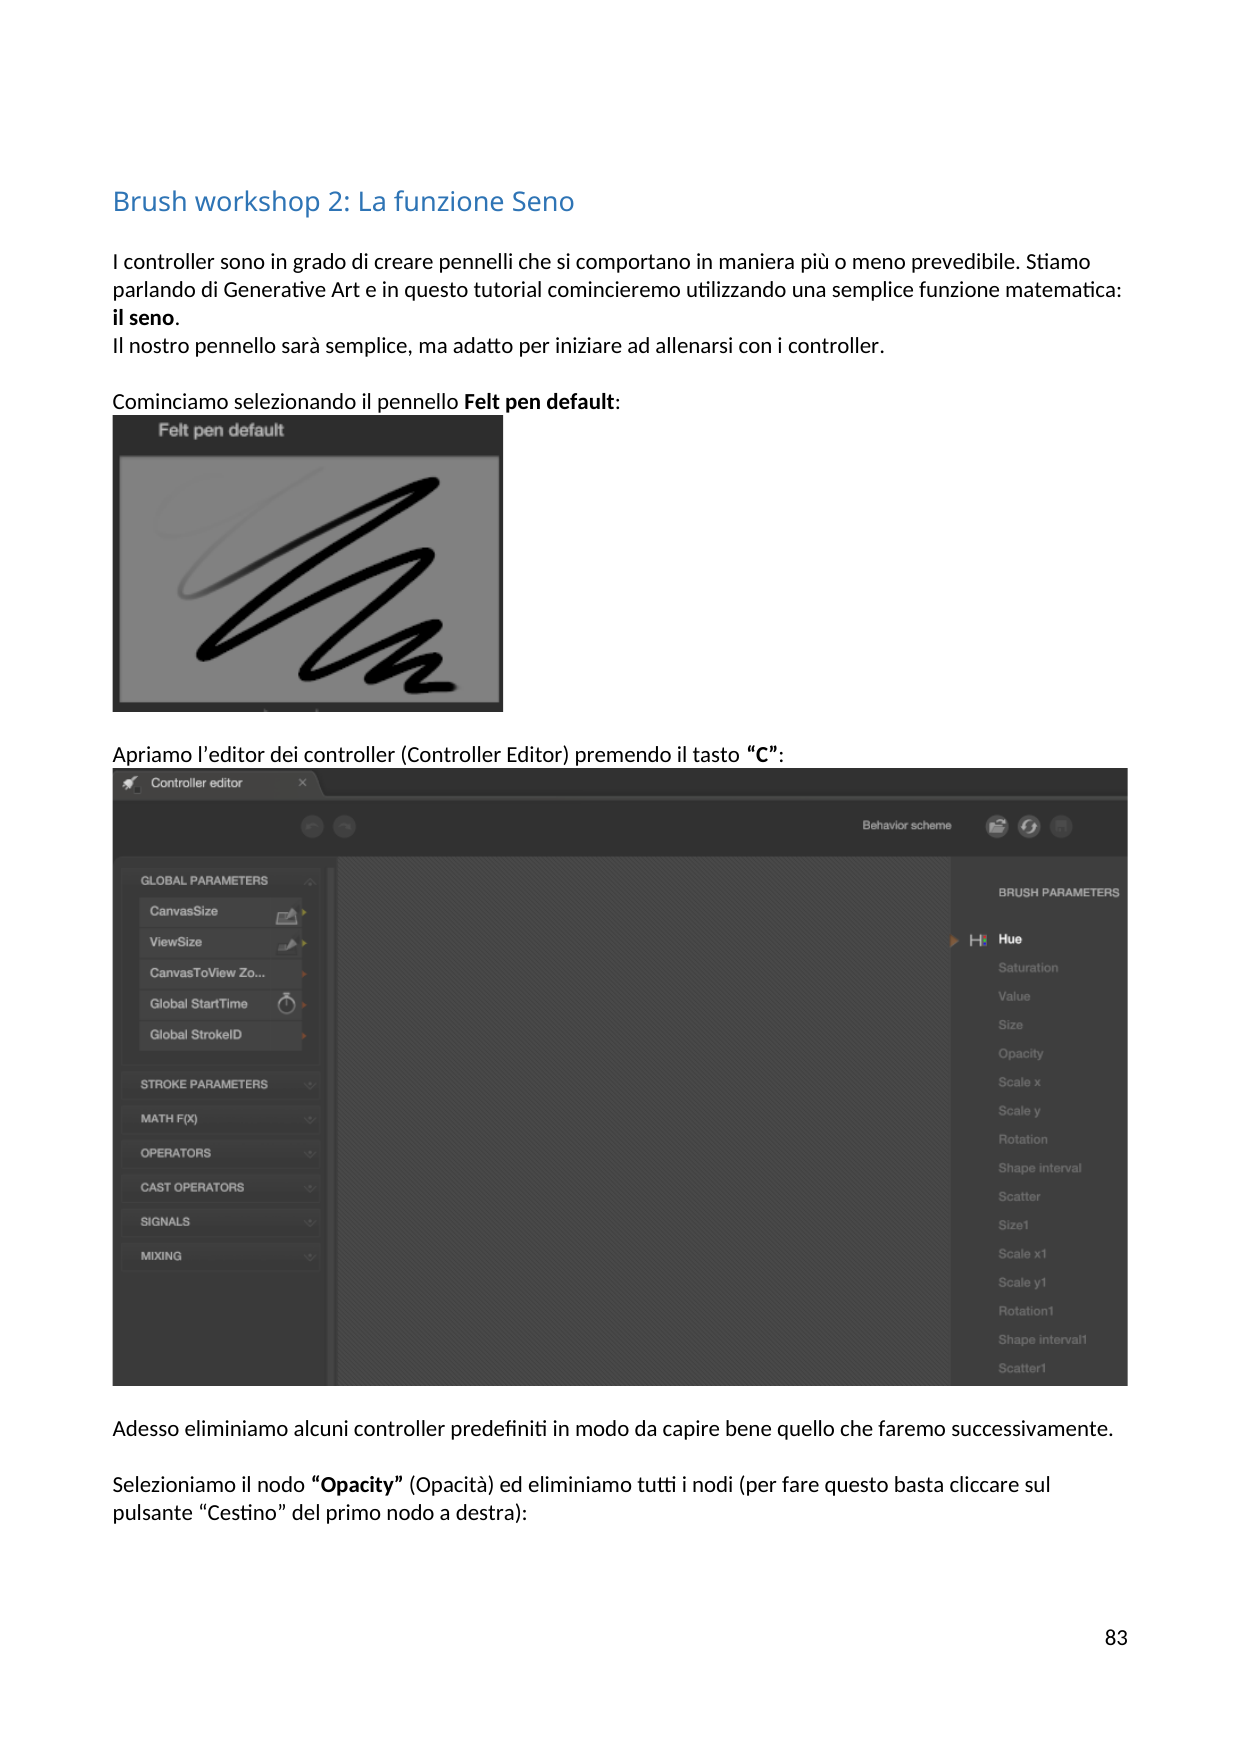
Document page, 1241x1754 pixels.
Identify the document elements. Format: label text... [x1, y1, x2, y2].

text Selezioniamo il nodo “Opacity” (Opacità) ed eliminiamo tutti i nodi (per fare questo basta cliccare sul pulsante “Cestino” del primo nodo a destra): [112, 1470, 1128, 1526]
subtitle Brush workshop 2: La funzione Seno [112, 182, 1128, 219]
text Il nostro pennello sarà semplice, ma adatto per iniziare ad allenarsi con i controller. [112, 331, 1128, 359]
picture [112, 415, 504, 712]
text Adesso eliminiamo alcuni controller predefiniti in modo da capire bene quello che faremo successivamente. [112, 1414, 1128, 1442]
text Cominciamo selezionando il pennello Felt pen default: [112, 387, 1128, 415]
text I controller sono in grado di creare pennelli che si comportano in maniera più o meno prevedibile. Stiamo parlando di Generative Art e in questo tutorial comincieremo utilizzando una semplice funzione matematica: il seno. [112, 247, 1128, 331]
text Apriamo l’editor dei controller (Controller Editor) premendo il tasto “C”: [112, 740, 1128, 768]
picture [112, 768, 1128, 1386]
